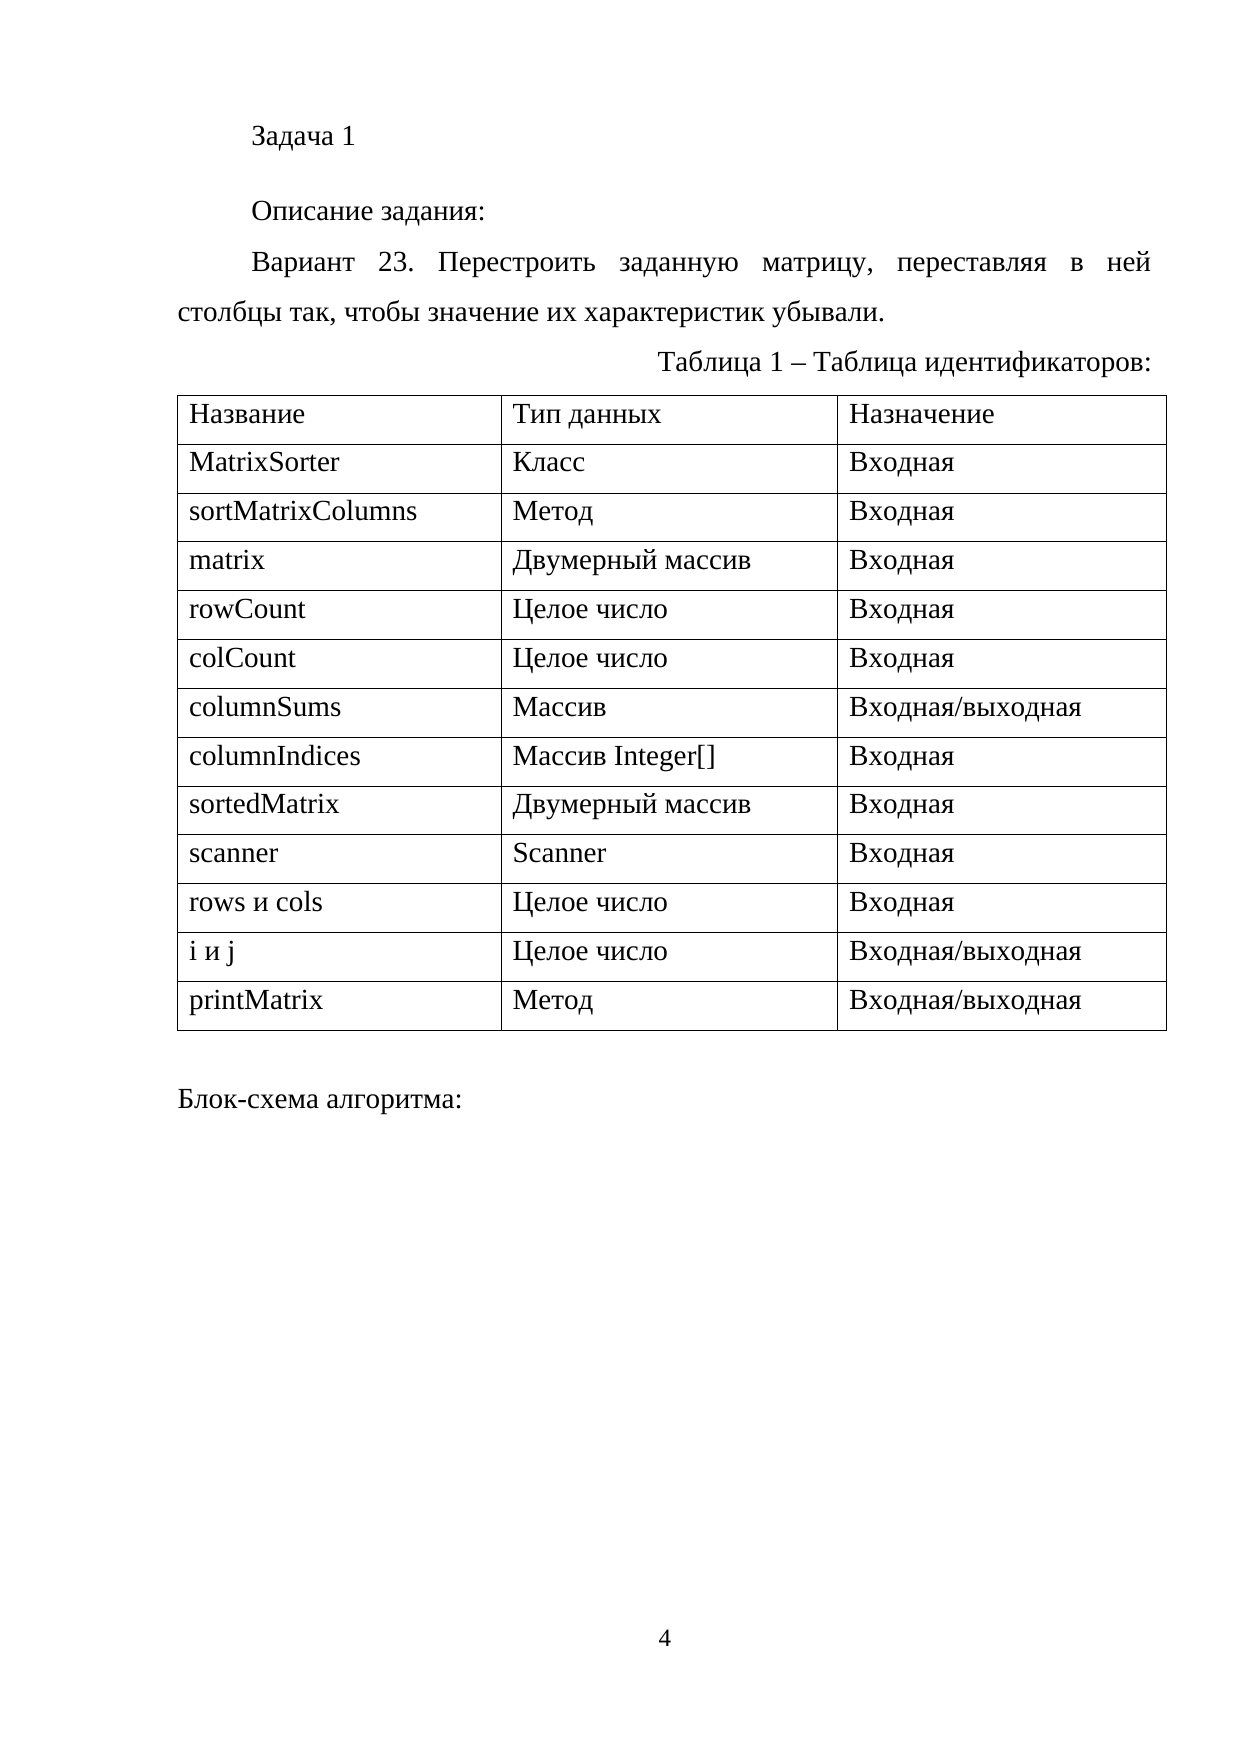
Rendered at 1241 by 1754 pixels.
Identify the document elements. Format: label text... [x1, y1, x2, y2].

table_cell matrix [178, 542, 501, 590]
table_header Назначение [838, 396, 1166, 443]
table_cell Целое число [502, 640, 837, 688]
table_cell sortedMatrix [178, 787, 501, 834]
table_cell scanner [178, 835, 501, 883]
table_cell Метод [502, 494, 837, 541]
table_cell Целое число [502, 591, 837, 639]
table_cell Входная/выходная [838, 689, 1166, 737]
table_cell Входная [838, 835, 1166, 883]
table_cell Входная [838, 787, 1166, 834]
list Задача 1 [177, 118, 1152, 152]
table_cell Входная/выходная [838, 933, 1166, 981]
table_cell Метод [502, 982, 837, 1030]
table_cell rowCount [178, 591, 501, 639]
table_cell colCount [178, 640, 501, 688]
table_cell Массив Integer[] [502, 738, 837, 786]
table_cell columnIndices [178, 738, 501, 786]
table_cell Входная [838, 542, 1166, 590]
table_cell columnSums [178, 689, 501, 737]
text Блок-схема алгоритма: [177, 1081, 1152, 1115]
table_header Название [178, 396, 501, 443]
table_cell rows и cols [178, 884, 501, 932]
table_cell MatrixSorter [178, 445, 501, 492]
table_cell Входная [838, 640, 1166, 688]
table_cell printMatrix [178, 982, 501, 1030]
text Таблица 1 – Таблица идентификаторов: [177, 344, 1152, 378]
table_cell Входная [838, 884, 1166, 932]
table_cell Двумерный массив [502, 542, 837, 590]
table_cell Входная [838, 494, 1166, 541]
table_header Тип данных [502, 396, 837, 443]
text Описание задания: [251, 193, 1152, 227]
table_cell Scanner [502, 835, 837, 883]
table_cell sortMatrixColumns [178, 494, 501, 541]
table_cell i и j [178, 933, 501, 981]
table_cell Класс [502, 445, 837, 492]
table_cell Входная [838, 738, 1166, 786]
table_cell Двумерный массив [502, 787, 837, 834]
text Вариант 23. Перестроить заданную матрицу, переставляя в ней столбцы так, чтобы значение их характеристик убывали. [177, 244, 1152, 328]
table_cell Входная [838, 591, 1166, 639]
table_cell Входная/выходная [838, 982, 1166, 1030]
table_cell Целое число [502, 933, 837, 981]
table_cell Входная [838, 445, 1166, 492]
table_cell Массив [502, 689, 837, 737]
table_cell Целое число [502, 884, 837, 932]
